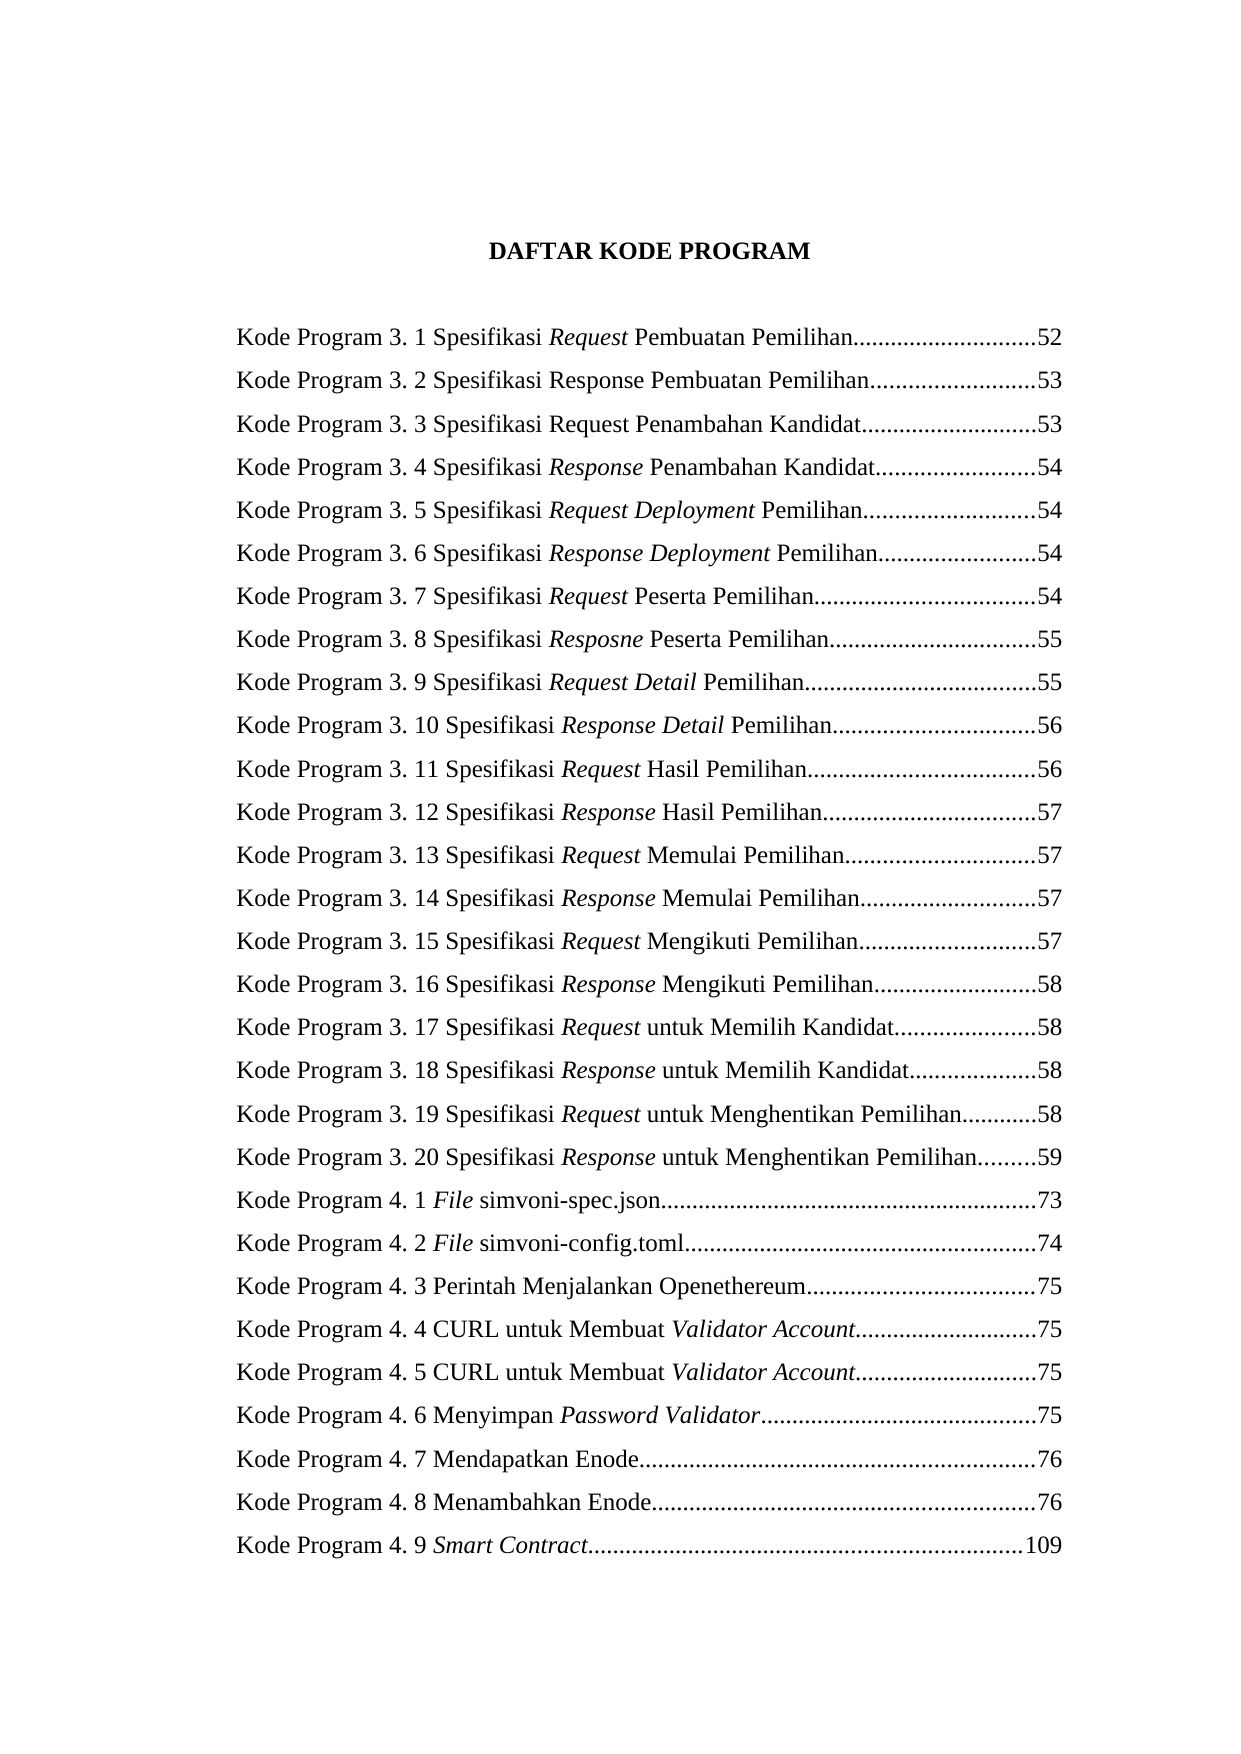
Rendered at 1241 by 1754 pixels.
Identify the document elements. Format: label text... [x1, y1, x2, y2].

text Kode Program 3. 6 Spesifikasi Response Deployment Pemilihan 54 [236, 538, 1063, 567]
text Kode Program 3. 19 Spesifikasi Request untuk Menghentikan Pemilihan 58 [236, 1099, 1063, 1127]
text Kode Program 3. 5 Spesifikasi Request Deployment Pemilihan 54 [236, 495, 1063, 524]
text Kode Program 3. 4 Spesifikasi Response Penambahan Kandidat 54 [236, 452, 1063, 481]
subtitle DAFTAR KODE PROGRAM [236, 236, 1063, 265]
text Kode Program 4. 1 File simvoni-spec.json 73 [236, 1185, 1063, 1214]
text Kode Program 3. 7 Spesifikasi Request Peserta Pemilihan 54 [236, 581, 1063, 610]
text Kode Program 4. 4 CURL untuk Membuat Validator Account 75 [236, 1314, 1063, 1343]
text Kode Program 4. 3 Perintah Menjalankan Openethereum 75 [236, 1271, 1063, 1300]
text Kode Program 4. 9 Smart Contract 109 [236, 1530, 1063, 1559]
text Kode Program 3. 10 Spesifikasi Response Detail Pemilihan 56 [236, 711, 1063, 739]
text Kode Program 3. 15 Spesifikasi Request Mengikuti Pemilihan 57 [236, 926, 1063, 955]
text Kode Program 3. 1 Spesifikasi Request Pembuatan Pemilihan 52 [236, 322, 1063, 351]
text Kode Program 3. 3 Spesifikasi Request Penambahan Kandidat 53 [236, 409, 1063, 437]
text Kode Program 3. 18 Spesifikasi Response untuk Memilih Kandidat 58 [236, 1056, 1063, 1084]
text Kode Program 3. 12 Spesifikasi Response Hasil Pemilihan 57 [236, 797, 1063, 826]
text Kode Program 4. 2 File simvoni-config.toml 74 [236, 1228, 1063, 1257]
text Kode Program 4. 7 Mendapatkan Enode 76 [236, 1444, 1063, 1472]
text Kode Program 3. 17 Spesifikasi Request untuk Memilih Kandidat 58 [236, 1012, 1063, 1041]
text Kode Program 3. 8 Spesifikasi Resposne Peserta Pemilihan 55 [236, 624, 1063, 653]
text Kode Program 4. 5 CURL untuk Membuat Validator Account 75 [236, 1357, 1063, 1386]
text Kode Program 3. 11 Spesifikasi Request Hasil Pemilihan 56 [236, 754, 1063, 782]
text Kode Program 3. 9 Spesifikasi Request Detail Pemilihan 55 [236, 667, 1063, 696]
text Kode Program 4. 8 Menambahkan Enode 76 [236, 1487, 1063, 1516]
text Kode Program 3. 16 Spesifikasi Response Mengikuti Pemilihan 58 [236, 969, 1063, 998]
text Kode Program 4. 6 Menyimpan Password Validator 75 [236, 1401, 1063, 1429]
text Kode Program 3. 13 Spesifikasi Request Memulai Pemilihan 57 [236, 840, 1063, 869]
text Kode Program 3. 20 Spesifikasi Response untuk Menghentikan Pemilihan 59 [236, 1142, 1063, 1171]
text Kode Program 3. 14 Spesifikasi Response Memulai Pemilihan 57 [236, 883, 1063, 912]
text Kode Program 3. 2 Spesifikasi Response Pembuatan Pemilihan 53 [236, 366, 1063, 394]
